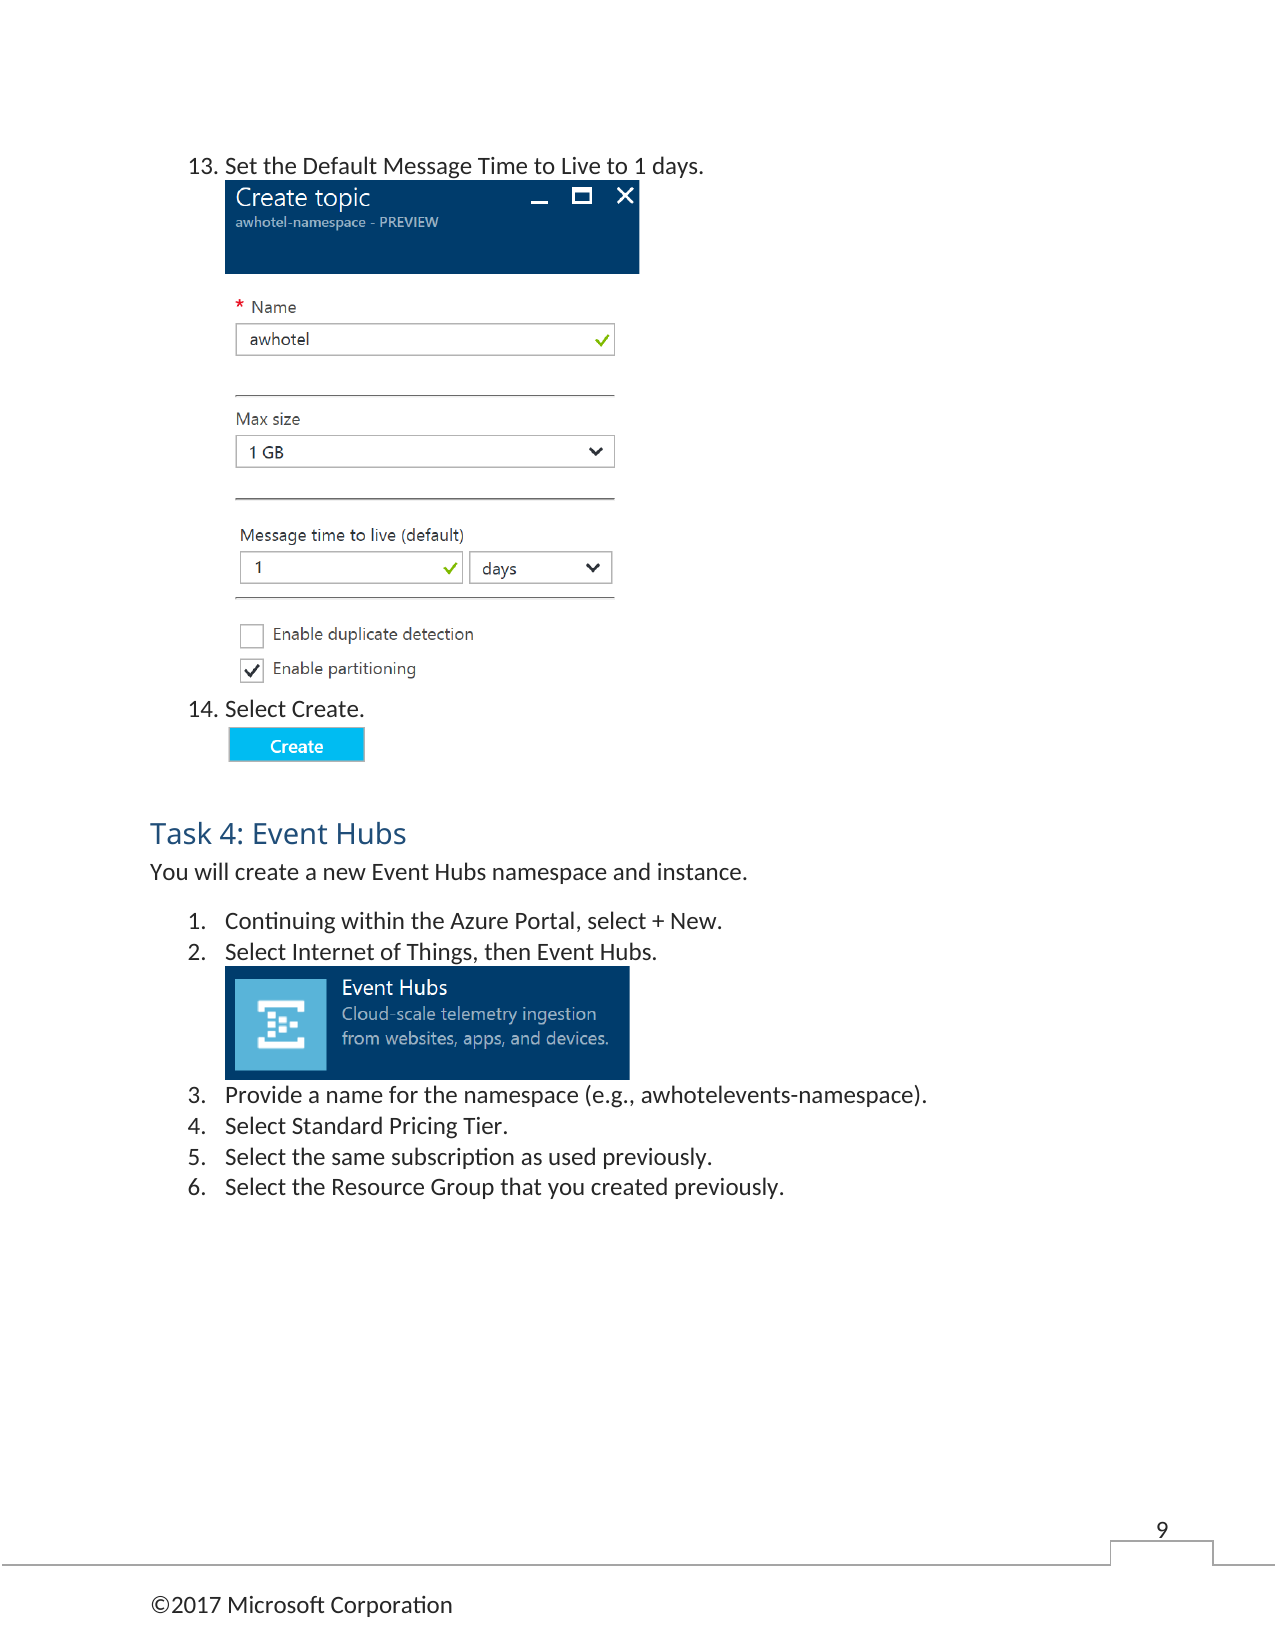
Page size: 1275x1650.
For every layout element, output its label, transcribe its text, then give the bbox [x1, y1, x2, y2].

list Select Standard Pricing Tier. [187, 1110, 1125, 1141]
picture [225, 966, 630, 1080]
picture [225, 724, 367, 764]
list Select Create. [187, 694, 1125, 763]
list Continuing within the Azure Portal, select + New. [187, 906, 1125, 936]
list Select the same subscription as used previously. [187, 1141, 1125, 1171]
list Select the Resource Group that you created previously. [187, 1171, 1125, 1202]
text You will create a new Event Hubs namespace and instance. [150, 856, 1125, 886]
list Provide a name for the namespace (e.g., awhotelevents-namespace). [187, 1080, 1125, 1110]
subtitle Task 4: Event Hubs [150, 813, 1125, 853]
picture [225, 180, 640, 694]
